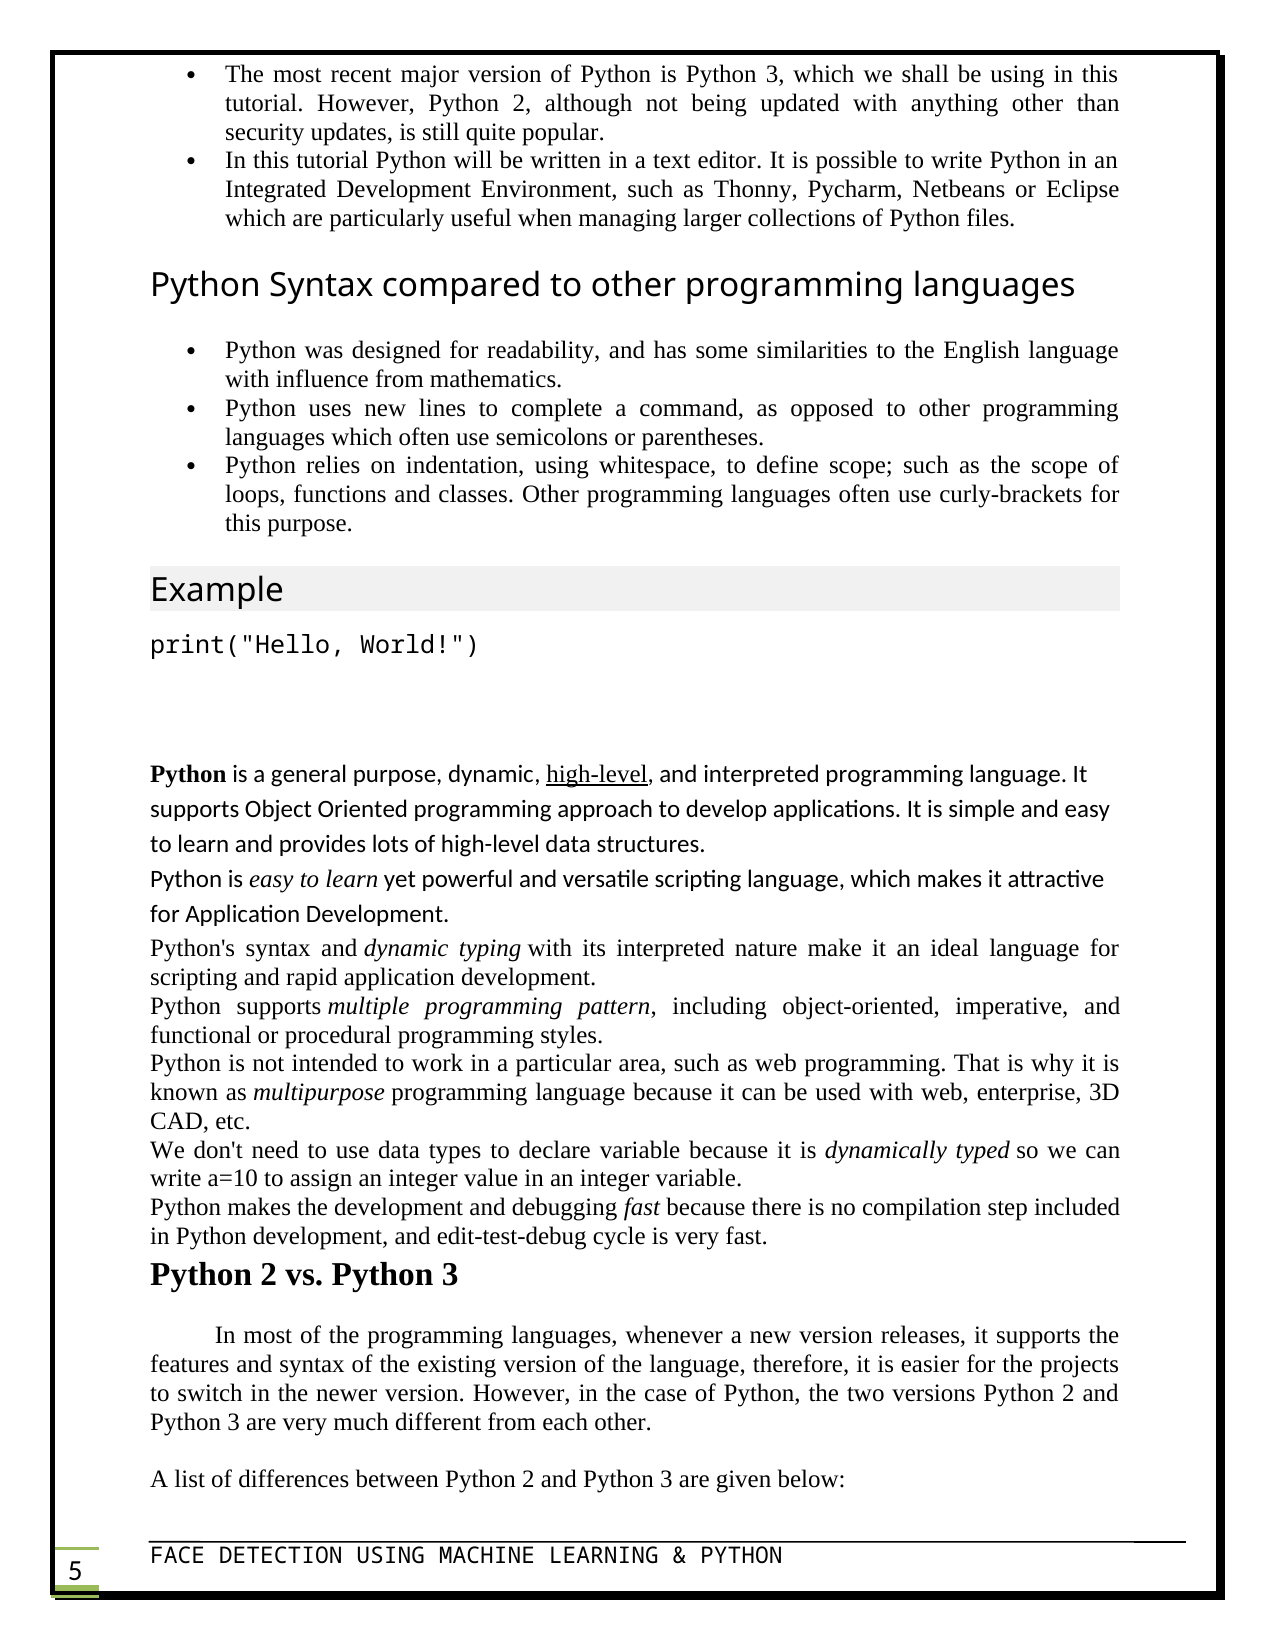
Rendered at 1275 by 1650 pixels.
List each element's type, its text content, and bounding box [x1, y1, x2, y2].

subtitle Python Syntax compared to other programming languages [150, 261, 1120, 306]
text Python is easy to learn yet powerful and versatile scripting language, which makes it attractive for Application Development. [150, 863, 1120, 929]
list Python uses new lines to complete a command, as opposed to other programming languages which often use semicolons or parentheses. [187, 393, 1120, 450]
list The most recent major version of Python is Python 3, which we shall be using in this tutorial. However, Python 2, although not being updated with anything other than security updates, is still quite popular. [187, 59, 1120, 145]
text Python's syntax and dynamic typing with its interpreted nature make it an ideal language for scripting and rapid application development. [150, 933, 1120, 991]
text A list of differences between Python 2 and Python 3 are given below: [150, 1464, 1120, 1493]
text Python is a general purpose, dynamic, high-level, and interpreted programming language. It supports Object Oriented programming approach to develop applications. It is simple and easy to learn and provides lots of high-level data structures. [150, 758, 1120, 859]
text In most of the programming languages, whenever a new version releases, it supports the features and syntax of the existing version of the language, therefore, it is easier for the projects to switch in the newer version. However, in the case of Python, the two versions Python 2 and Python 3 are very much different from each other. [150, 1320, 1120, 1435]
text We don't need to use data types to declare variable because it is dynamically typed so we can write a=10 to assign an integer value in an integer variable. [150, 1135, 1120, 1192]
subtitle Python 2 vs. Python 3 [150, 1254, 1120, 1292]
text Python makes the development and debugging fast because there is no compilation step included in Python development, and edit-test-debug cycle is very fast. [150, 1192, 1120, 1250]
subtitle Example [150, 566, 1120, 611]
text print("Hello, World!") [150, 627, 1120, 661]
text Python is not intended to work in a particular area, such as web programming. That is why it is known as multipurpose programming language because it can be used with web, enterprise, 3D CAD, etc. [150, 1048, 1120, 1135]
text Python supports multiple programming pattern, including object-oriented, imperative, and functional or procedural programming styles. [150, 991, 1120, 1048]
list Python relies on indentation, using whitespace, to define scope; such as the scope of loops, functions and classes. Other programming languages often use curly-brackets for this purpose. [187, 450, 1120, 537]
list In this tutorial Python will be written in a text editor. It is possible to write Python in an Integrated Development Environment, such as Thonny, Pycharm, Netbeans or Eclipse which are particularly useful when managing larger collections of Python files. [187, 145, 1120, 232]
list Python was designed for readability, and has some similarities to the English language with influence from mathematics. [187, 335, 1120, 393]
